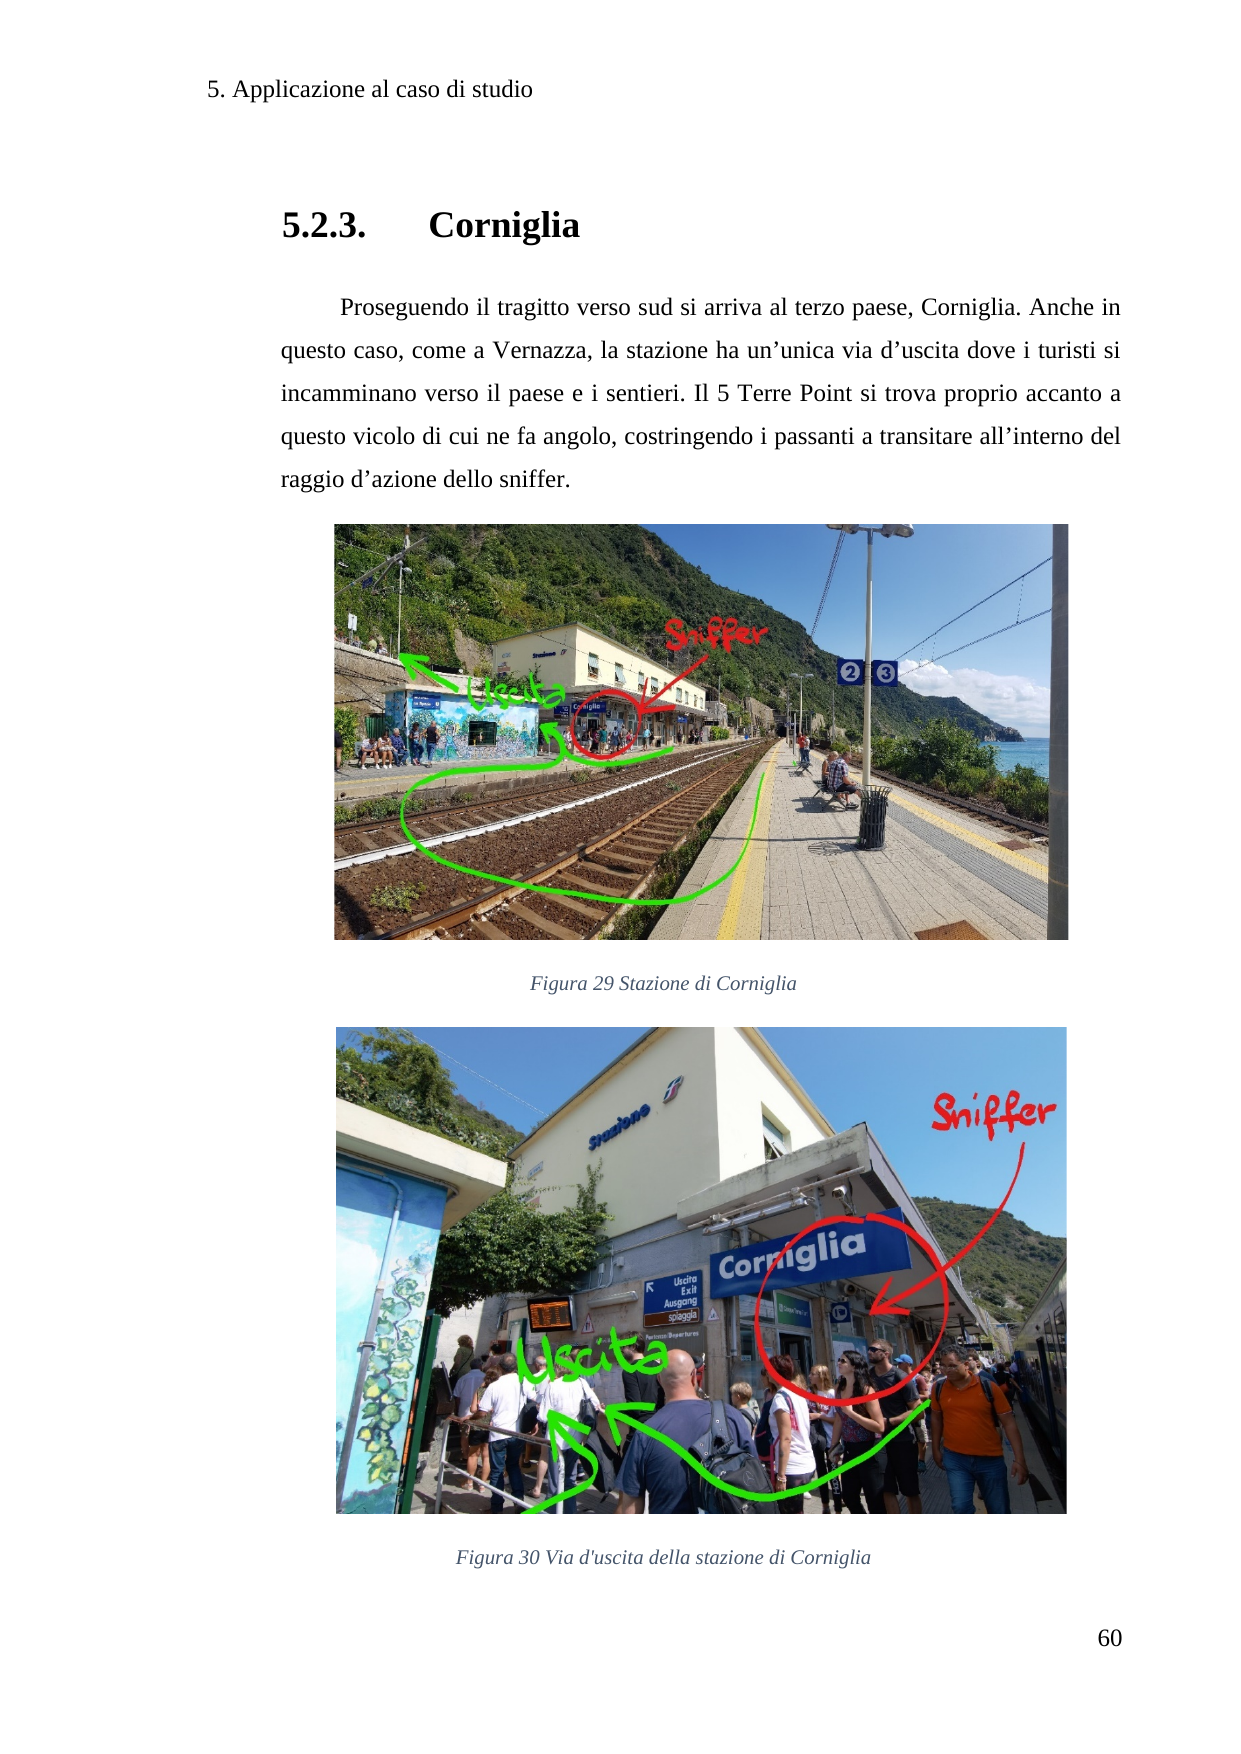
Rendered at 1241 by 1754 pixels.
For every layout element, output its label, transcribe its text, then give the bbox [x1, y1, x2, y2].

text Figura 30 Via d'uscita della stazione di Corniglia [207, 1544, 1122, 1569]
text Proseguendo il tragitto verso sud si arriva al terzo paese, Corniglia. Anche in questo caso, come a Vernazza, la stazione ha un’unica via d’uscita dove i turisti si incamminano verso il paese e i sentieri. Il 5 Terre Point si trova proprio accanto a questo vicolo di cui ne fa angolo, costringendo i passanti a transitare all’interno del raggio d’azione dello sniffer. [281, 292, 1122, 493]
picture [336, 1027, 1067, 1514]
picture [334, 524, 1069, 940]
list Corniglia [282, 202, 1122, 245]
text Figura 29 Stazione di Corniglia [207, 971, 1122, 995]
